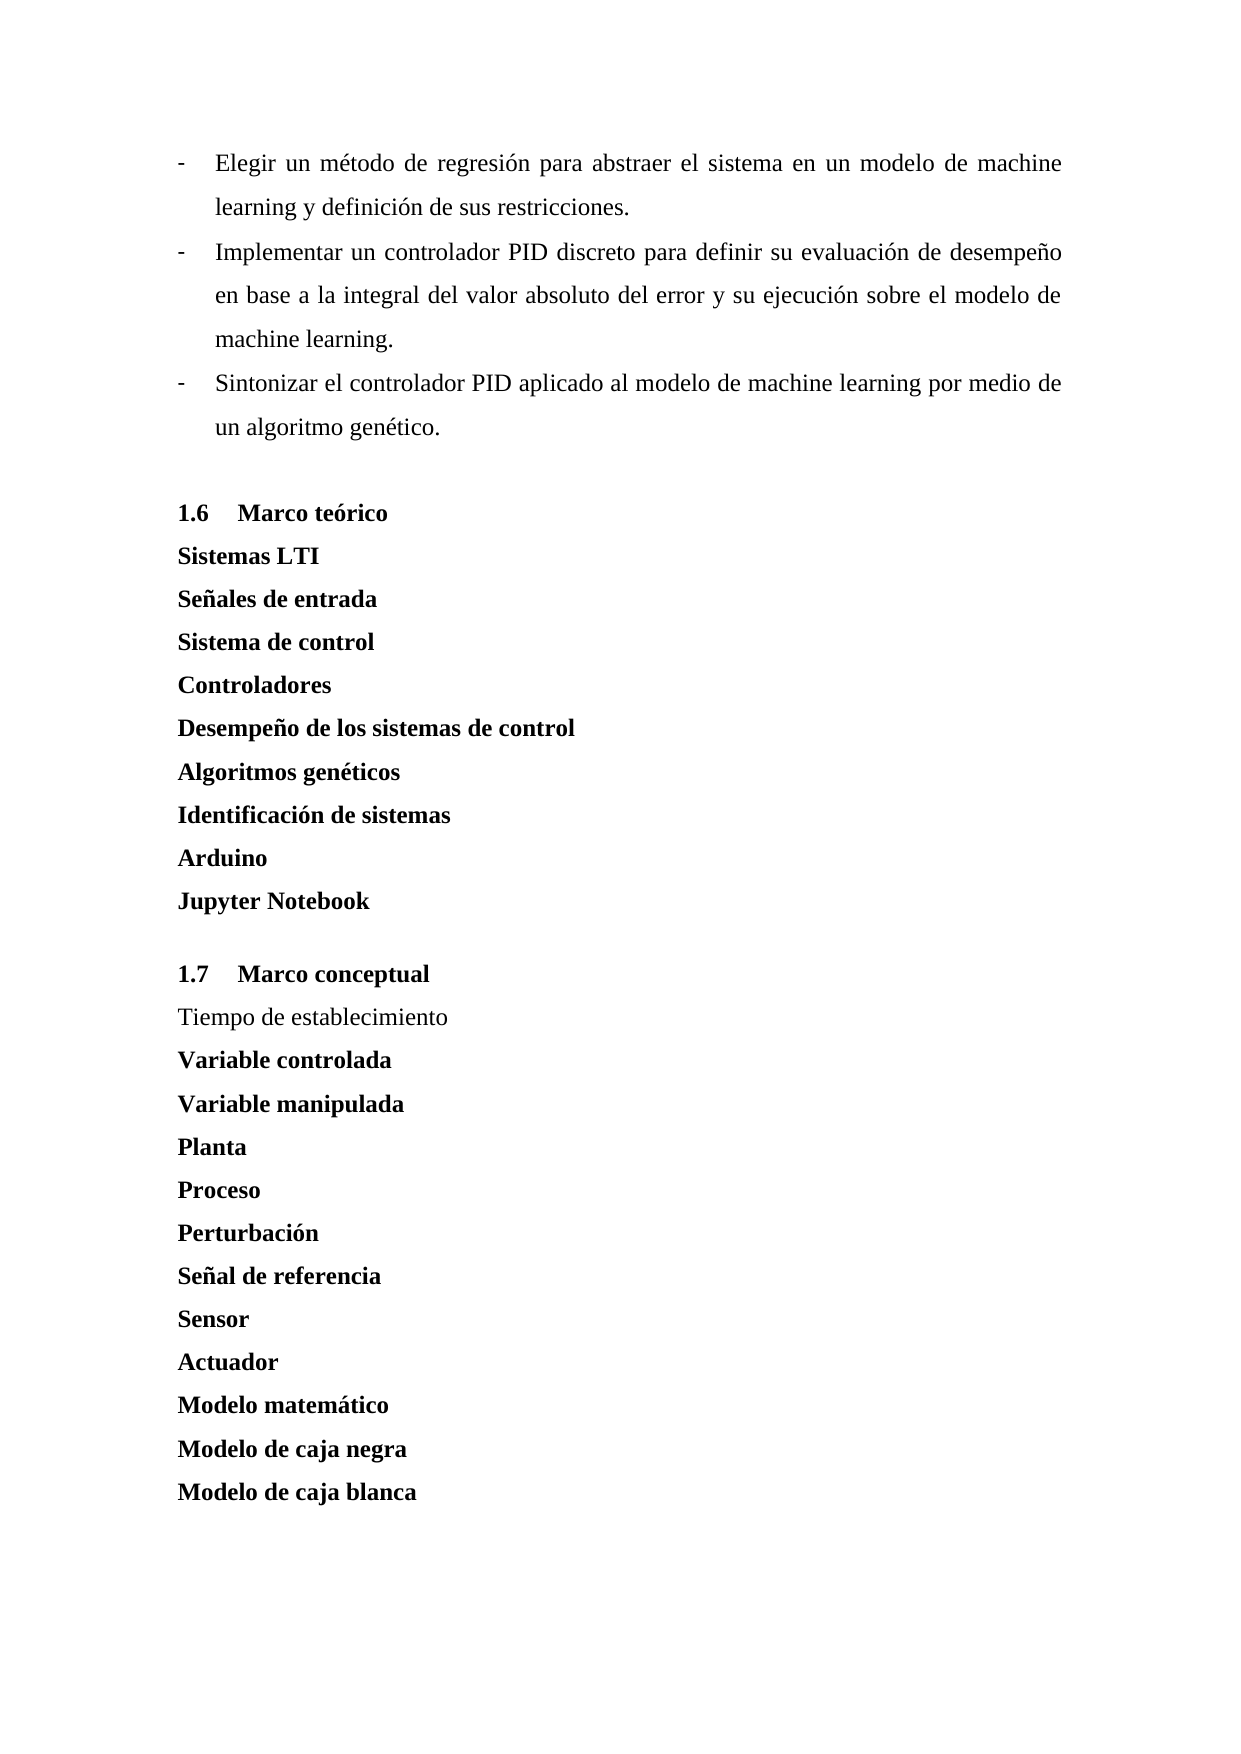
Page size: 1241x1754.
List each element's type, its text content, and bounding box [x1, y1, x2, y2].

text Señal de referencia [177, 1261, 1063, 1290]
text Tiempo de establecimiento [177, 1002, 1063, 1031]
text Modelo de caja blanca [177, 1477, 1063, 1506]
text Señales de entrada [177, 584, 1063, 613]
subtitle Desempeño de los sistemas de control [177, 713, 1063, 742]
text Modelo de caja negra [177, 1434, 1063, 1462]
text Sensor [177, 1304, 1063, 1333]
text Planta [177, 1132, 1063, 1161]
text Proceso [177, 1175, 1063, 1204]
list Elegir un método de regresión para abstraer el sistema en un modelo de machine learning y definición de sus restricciones. [177, 148, 1063, 221]
subtitle Marco teórico [177, 498, 1063, 527]
subtitle Controladores [177, 670, 1063, 699]
text Actuador [177, 1347, 1063, 1376]
subtitle Arduino [177, 843, 1063, 872]
text Perturbación [177, 1218, 1063, 1247]
list Sintonizar el controlador PID aplicado al modelo de machine learning por medio de un algoritmo genético. [177, 367, 1063, 440]
subtitle Jupyter Notebook [177, 886, 1063, 915]
subtitle Algoritmos genéticos [177, 757, 1063, 785]
text Variable manipulada [177, 1089, 1063, 1117]
text Sistemas LTI [177, 541, 1063, 570]
list Implementar un controlador PID discreto para definir su evaluación de desempeño en base a la integral del valor absoluto del error y su ejecución sobre el modelo de machine learning. [177, 236, 1063, 352]
subtitle Marco conceptual [177, 959, 1063, 988]
text Modelo matemático [177, 1391, 1063, 1419]
subtitle Sistema de control [177, 627, 1063, 656]
subtitle Identificación de sistemas [177, 800, 1063, 828]
text Variable controlada [177, 1046, 1063, 1074]
